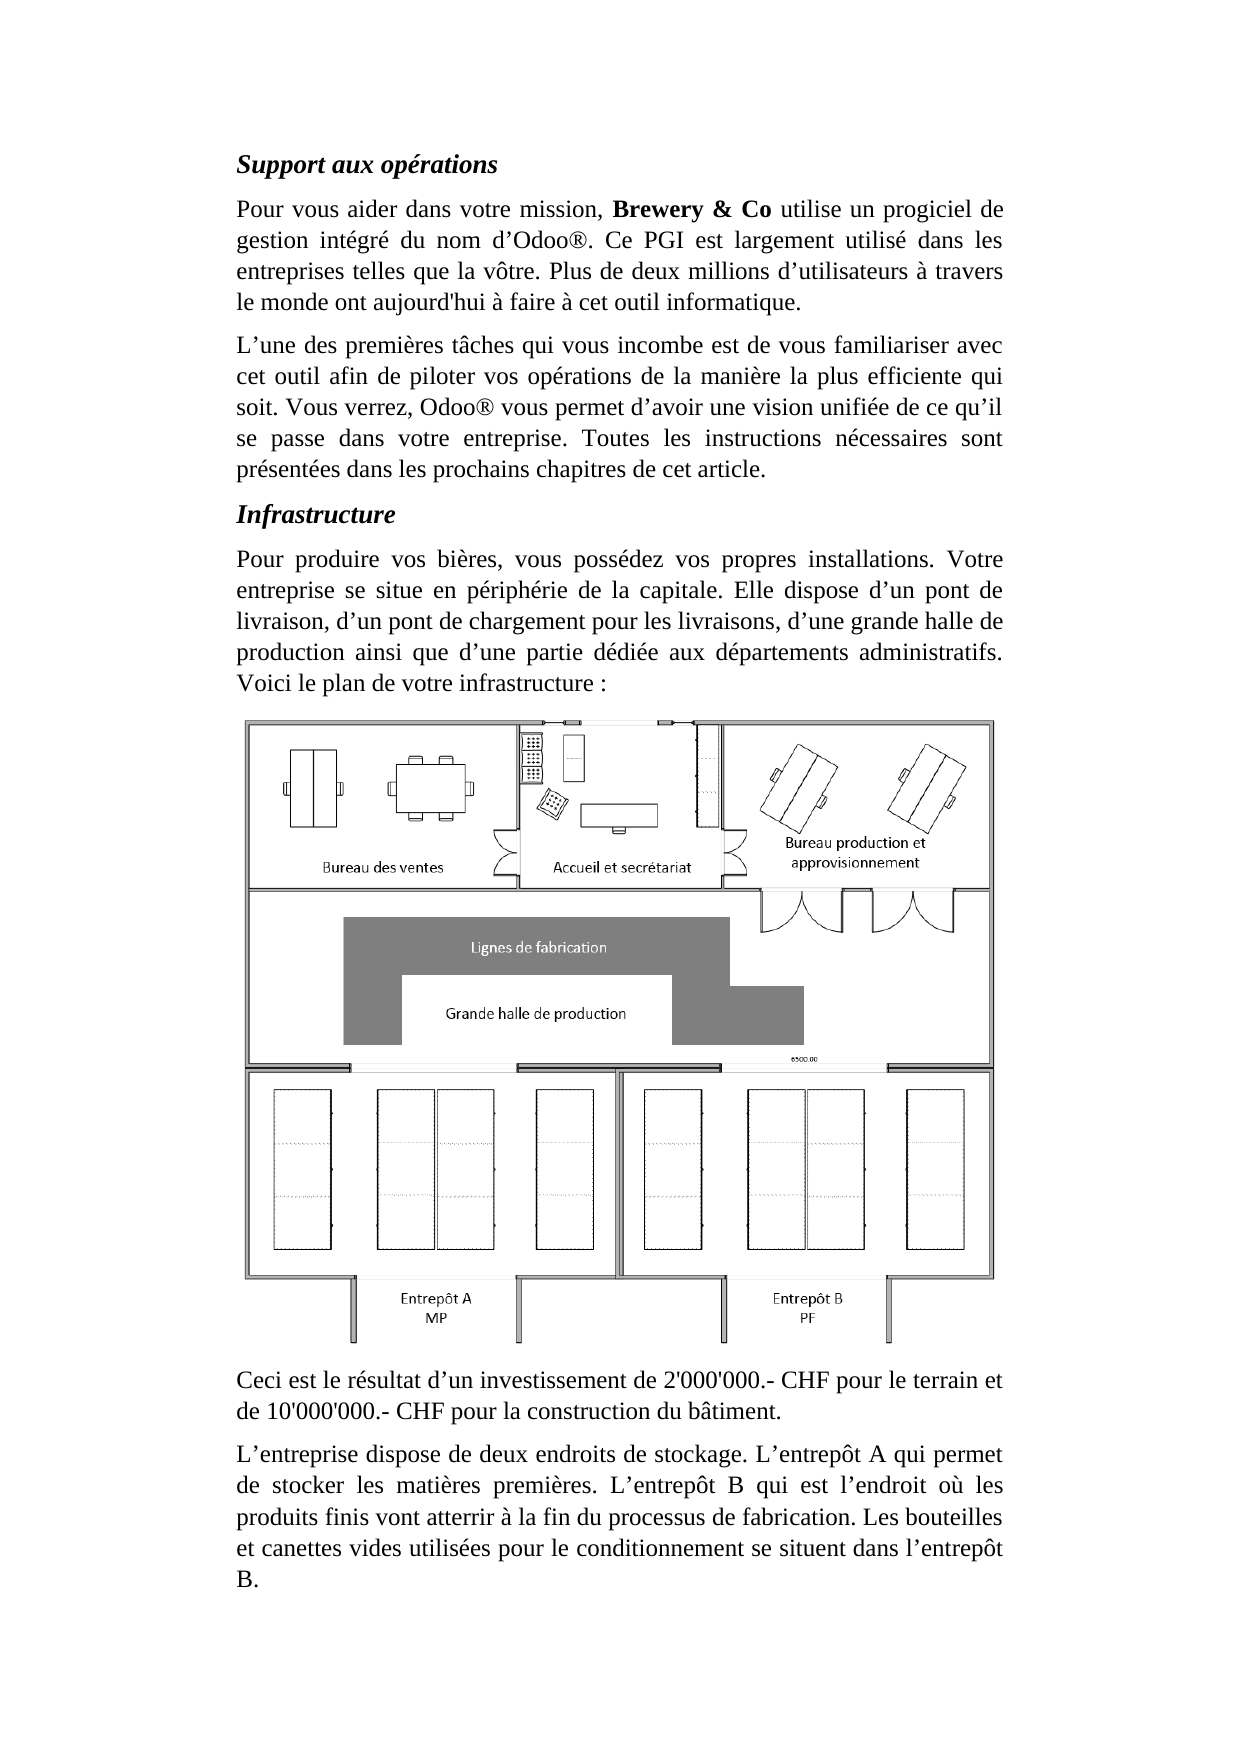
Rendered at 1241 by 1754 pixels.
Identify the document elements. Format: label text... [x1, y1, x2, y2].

text Infrastructure [236, 498, 1004, 529]
text Support aux opérations [236, 148, 1004, 179]
text Pour vous aider dans votre mission, Brewery & Co utilise un progiciel de gestion intégré du nom d’Odoo®. Ce PGI est largement utilisé dans les entreprises telles que la vôtre. Plus de deux millions d’utilisateurs à travers le monde ont aujourd'hui à faire à cet outil informatique. [236, 194, 1004, 316]
text Ceci est le résultat d’un investissement de 2'000'000.- CHF pour le terrain et de 10'000'000.- CHF pour la construction du bâtiment. [236, 1365, 1004, 1425]
text L’entreprise dispose de deux endroits de stockage. L’entrepôt A qui permet de stocker les matières premières. L’entrepôt B qui est l’endroit où les produits finis vont atterrir à la fin du processus de fabrication. Les bouteilles et canettes vides utilisées pour le conditionnement se situent dans l’entrepôt B. [236, 1439, 1004, 1592]
picture [236, 711, 1004, 1351]
text L’une des premières tâches qui vous incombe est de vous familiariser avec cet outil afin de piloter vos opérations de la manière la plus efficiente qui soit. Vous verrez, Odoo® vous permet d’avoir une vision unifiée de ce qu’il se passe dans votre entreprise. Toutes les instructions nécessaires sont présentées dans les prochains chapitres de cet article. [236, 330, 1004, 483]
text Pour produire vos bières, vous possédez vos propres installations. Votre entreprise se situe en périphérie de la capitale. Elle dispose d’un pont de livraison, d’un pont de chargement pour les livraisons, d’une grande halle de production ainsi que d’une partie dédiée aux départements administratifs. Voici le plan de votre infrastructure : [236, 544, 1004, 697]
